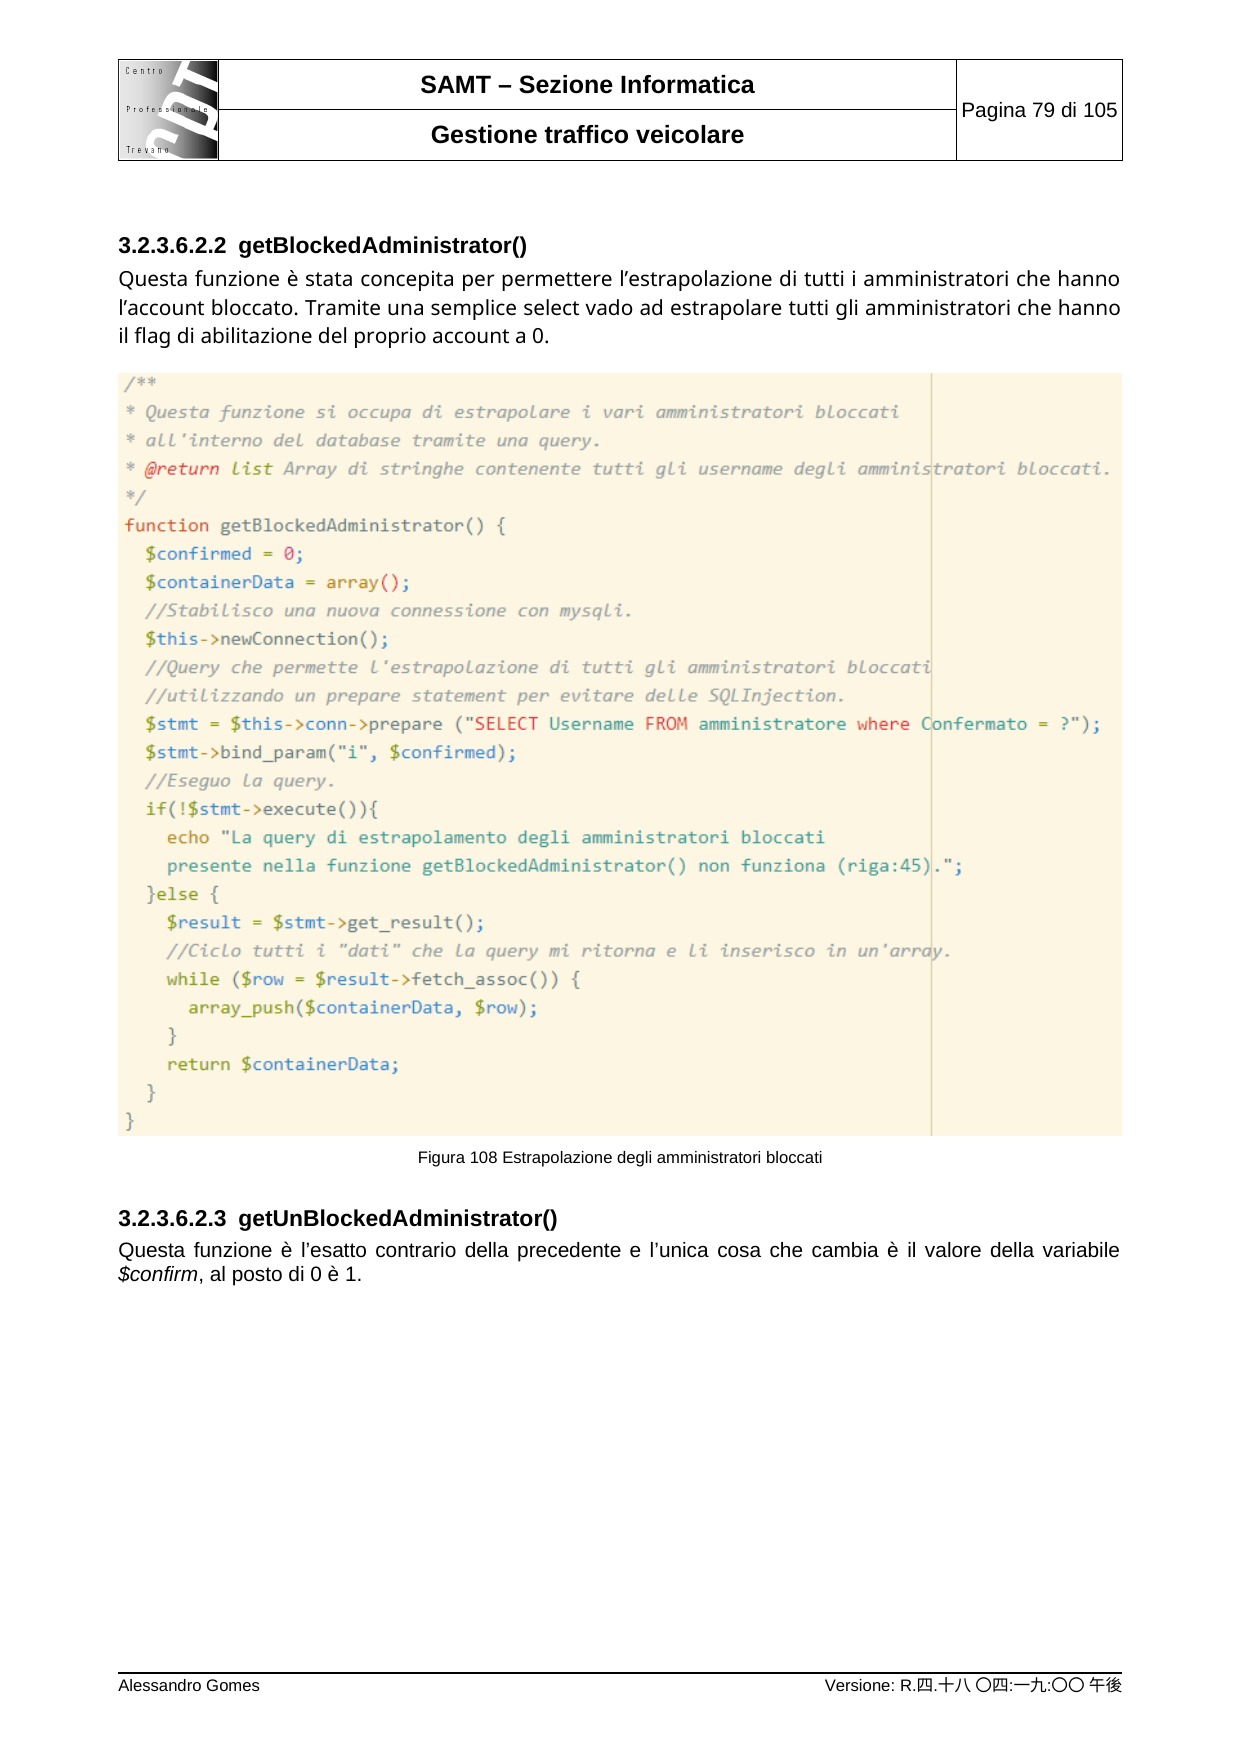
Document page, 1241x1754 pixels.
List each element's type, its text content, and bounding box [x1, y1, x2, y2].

subtitle getBlockedAdministrator() [118, 232, 1122, 258]
picture [118, 60, 218, 159]
subtitle getUnBlockedAdministrator() [118, 1205, 1122, 1231]
text Questa funzione è l’esatto contrario della precedente e l’unica cosa che cambia è il valore della variabile $confirm, al posto di 0 è 1. [118, 1237, 1122, 1285]
text Figura 108 Estrapolazione degli amministratori bloccati [118, 1148, 1122, 1167]
picture [118, 373, 1123, 1136]
text Questa funzione è stata concepita per permettere l’estrapolazione di tutti i amministratori che hanno l’account bloccato. Tramite una semplice select vado ad estrapolare tutti gli amministratori che hanno il flag di abilitazione del proprio account a 0. [118, 264, 1122, 350]
